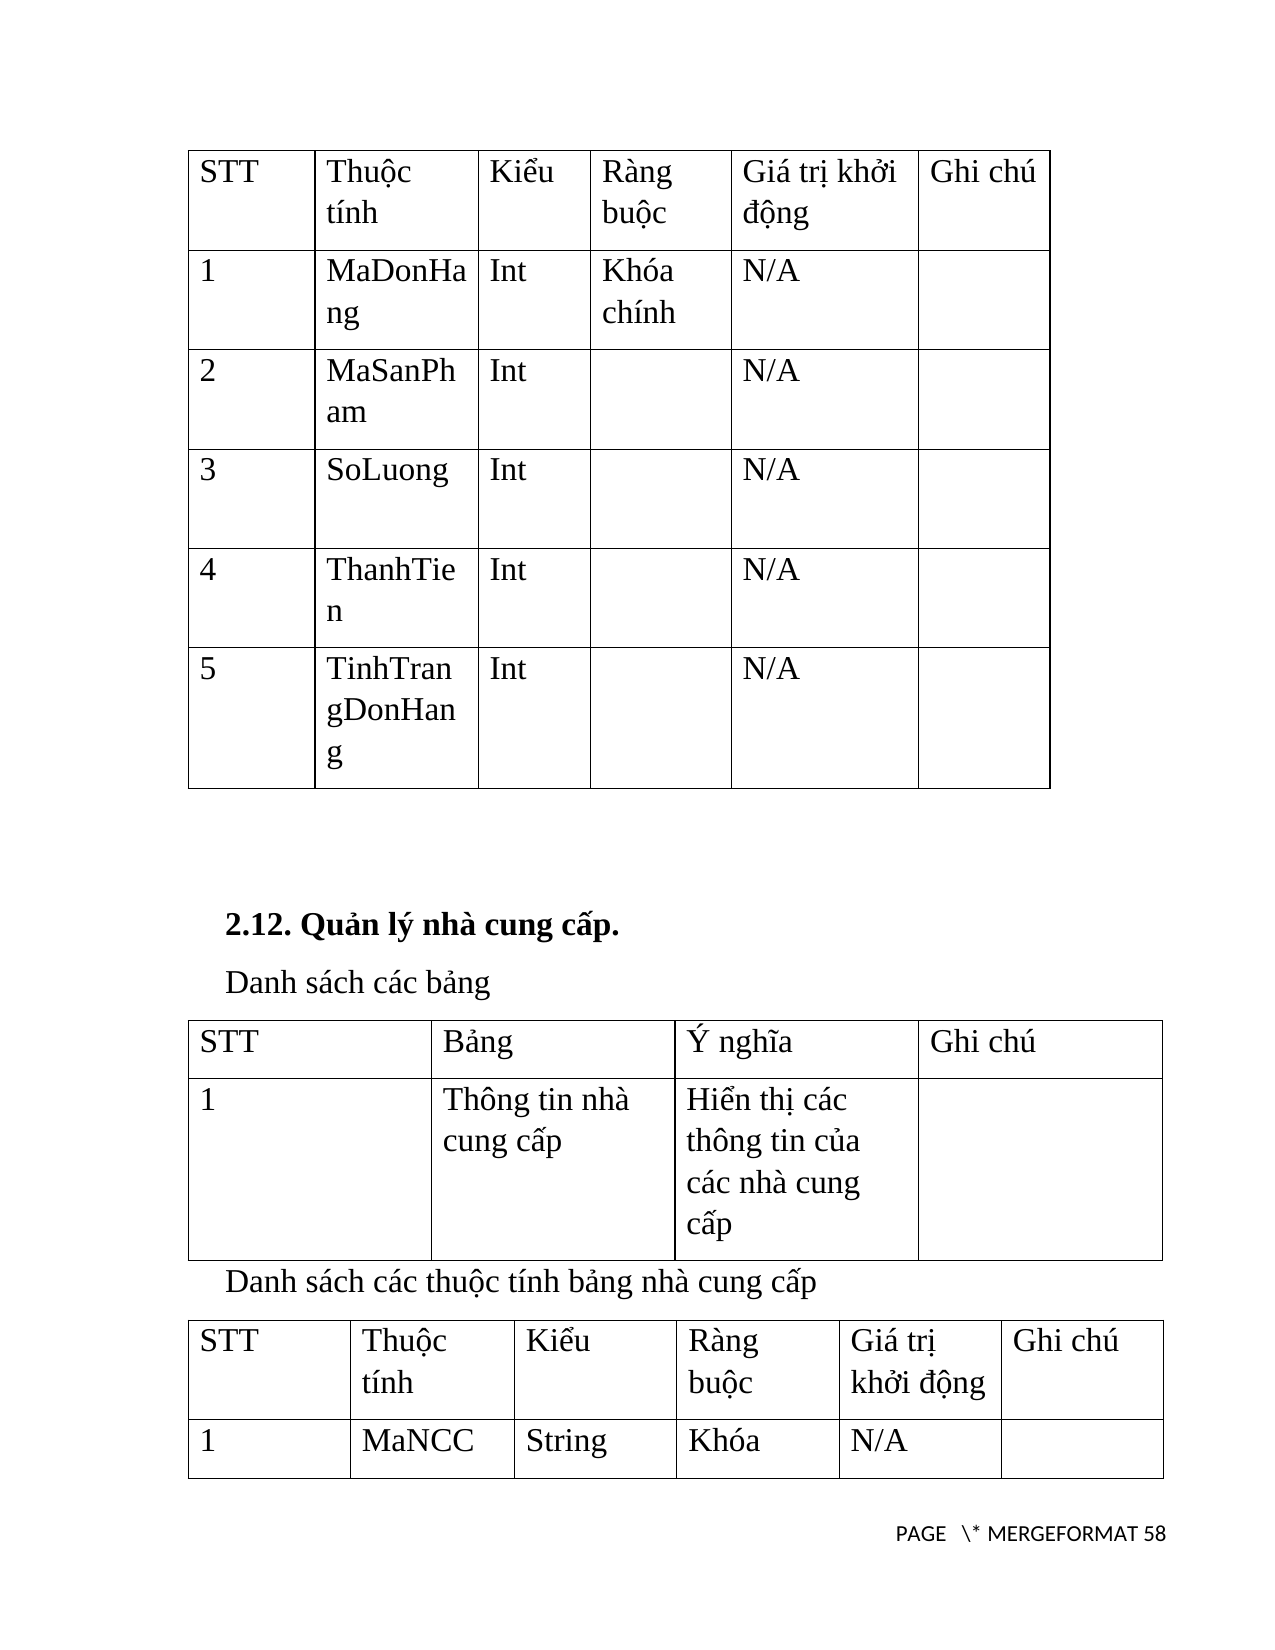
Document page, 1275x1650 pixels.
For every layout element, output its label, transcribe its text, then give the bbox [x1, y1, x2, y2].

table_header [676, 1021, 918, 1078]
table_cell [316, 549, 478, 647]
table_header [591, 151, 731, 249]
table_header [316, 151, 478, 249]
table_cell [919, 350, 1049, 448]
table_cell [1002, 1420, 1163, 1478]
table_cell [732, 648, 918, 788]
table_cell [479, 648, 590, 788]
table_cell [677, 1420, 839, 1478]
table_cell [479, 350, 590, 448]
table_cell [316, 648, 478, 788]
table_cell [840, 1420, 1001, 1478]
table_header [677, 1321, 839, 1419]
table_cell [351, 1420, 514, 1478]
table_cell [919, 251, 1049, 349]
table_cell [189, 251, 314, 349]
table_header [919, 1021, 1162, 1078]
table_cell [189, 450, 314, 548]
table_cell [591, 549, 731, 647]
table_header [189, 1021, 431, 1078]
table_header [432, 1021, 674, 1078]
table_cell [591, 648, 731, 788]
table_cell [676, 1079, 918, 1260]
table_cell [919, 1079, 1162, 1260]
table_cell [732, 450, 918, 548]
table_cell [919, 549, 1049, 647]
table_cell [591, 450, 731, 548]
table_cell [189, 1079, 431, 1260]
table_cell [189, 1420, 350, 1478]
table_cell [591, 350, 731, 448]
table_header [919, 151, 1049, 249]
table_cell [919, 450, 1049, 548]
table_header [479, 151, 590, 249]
list Danh sách các thuộc tính bảng nhà cung cấp [225, 1261, 1167, 1300]
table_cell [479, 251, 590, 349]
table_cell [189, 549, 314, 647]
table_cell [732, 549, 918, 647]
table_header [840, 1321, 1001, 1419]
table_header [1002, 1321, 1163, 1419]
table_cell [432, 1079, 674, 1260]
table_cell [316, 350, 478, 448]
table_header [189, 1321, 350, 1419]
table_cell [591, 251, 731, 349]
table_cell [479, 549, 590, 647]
list Quản lý nhà cung cấp. [225, 904, 1167, 943]
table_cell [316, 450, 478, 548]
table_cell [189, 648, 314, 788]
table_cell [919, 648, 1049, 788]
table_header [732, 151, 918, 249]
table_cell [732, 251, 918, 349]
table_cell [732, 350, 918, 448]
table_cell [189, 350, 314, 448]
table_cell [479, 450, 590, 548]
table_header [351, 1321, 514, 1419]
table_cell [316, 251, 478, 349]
list Danh sách các bảng [225, 962, 1167, 1000]
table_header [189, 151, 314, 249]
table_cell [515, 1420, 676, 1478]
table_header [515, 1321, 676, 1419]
